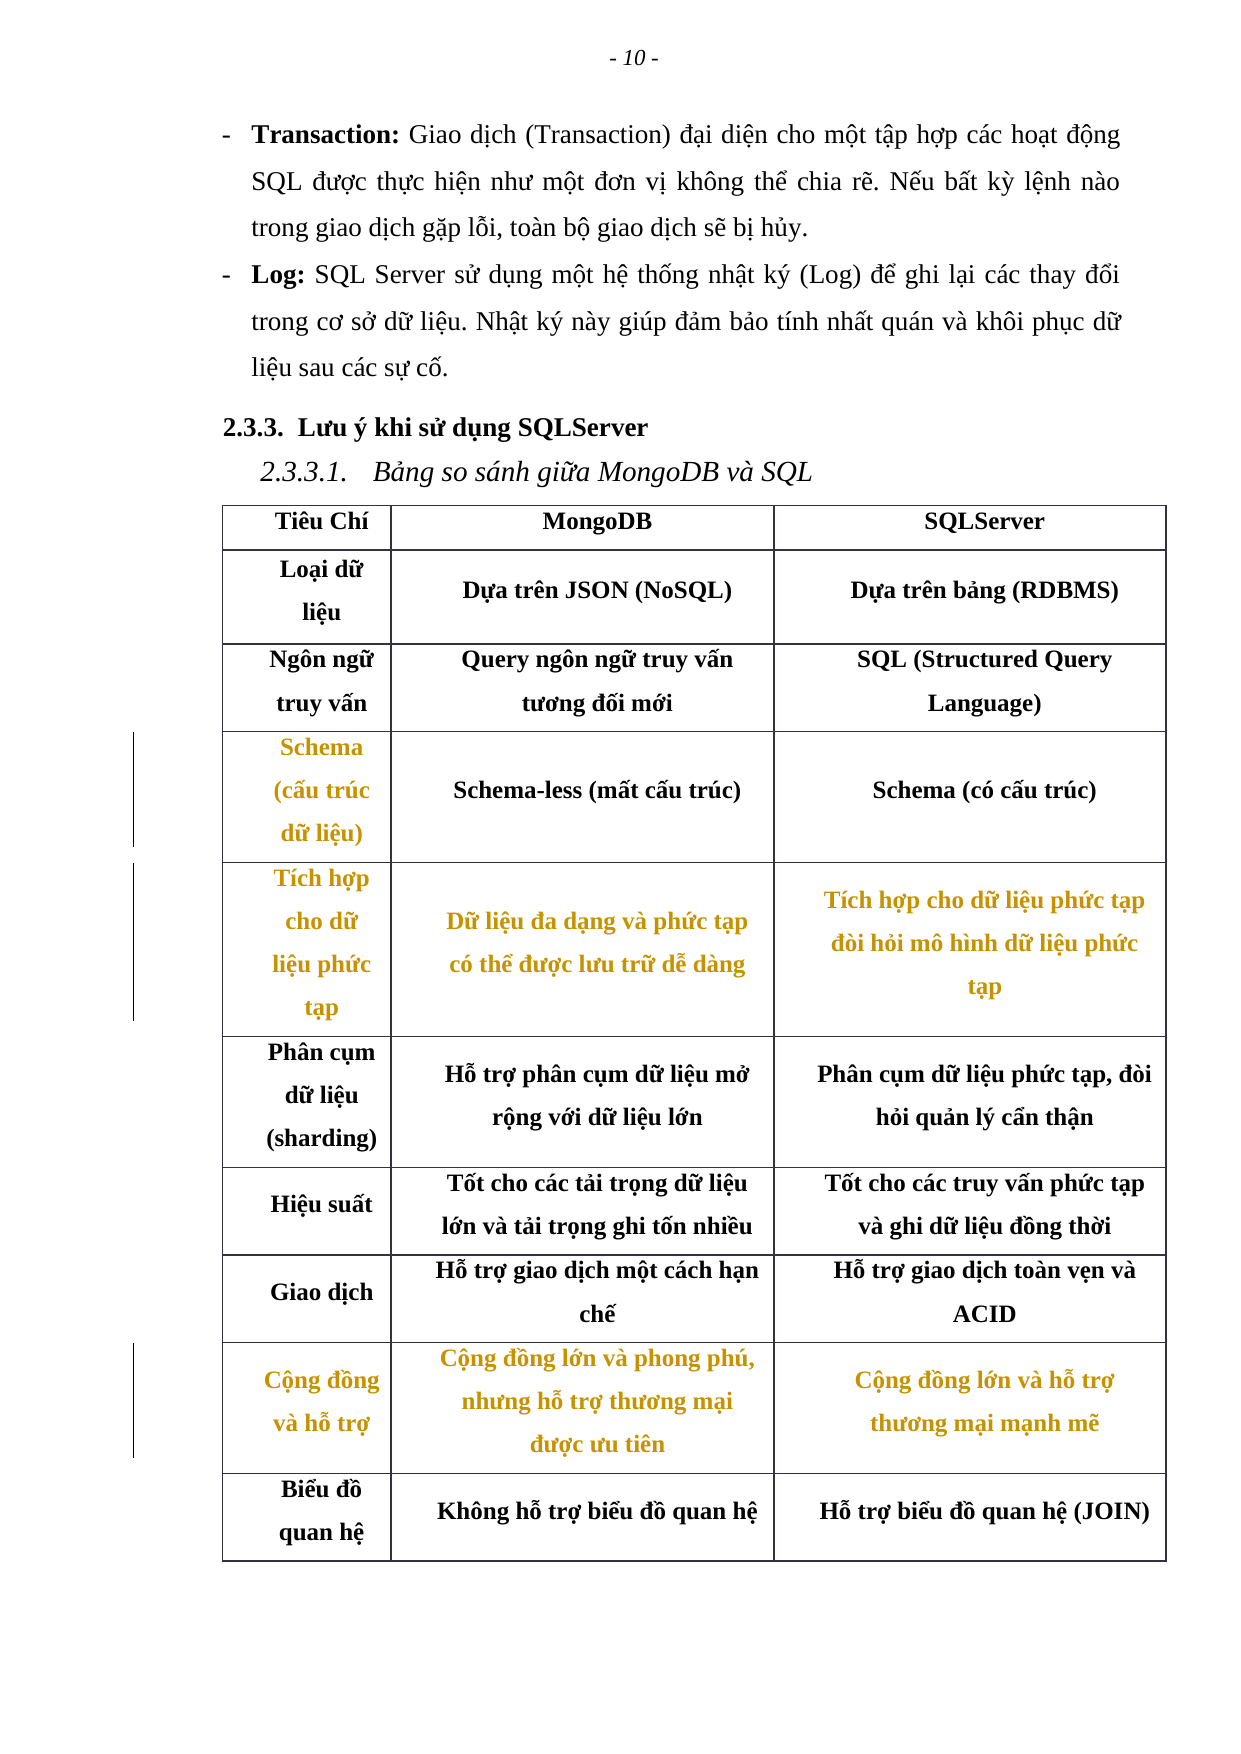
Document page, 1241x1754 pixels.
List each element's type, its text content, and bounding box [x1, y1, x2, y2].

list Log: SQL Server sử dụng một hệ thống nhật ký (Log) để ghi lại các thay đổi trong cơ sở dữ liệu. Nhật ký này giúp đảm bảo tính nhất quán và khôi phục dữ liệu sau các sự cố. [222, 258, 1122, 383]
table_cell Schema (có cấu trúc) [775, 732, 1165, 862]
table_cell Tích hợp cho dữ liệu phức tạp đòi hỏi mô hình dữ liệu phức tạp [775, 863, 1165, 1036]
table_cell Hỗ trợ phân cụm dữ liệu mở rộng với dữ liệu lớn [392, 1037, 773, 1166]
table_cell Tốt cho các tải trọng dữ liệu lớn và tải trọng ghi tốn nhiều [392, 1168, 773, 1254]
table_cell Query ngôn ngữ truy vấn tương đối mới [392, 645, 773, 731]
table_cell Phân cụm dữ liệu (sharding) [223, 1037, 390, 1166]
list Transaction: Giao dịch (Transaction) đại diện cho một tập hợp các hoạt động SQL được thực hiện như một đơn vị không thể chia rẽ. Nếu bất kỳ lệnh nào trong giao dịch gặp lỗi, toàn bộ giao dịch sẽ bị hủy. [222, 118, 1122, 243]
subtitle Bảng so sánh giữa MongoDB và SQL [260, 454, 1122, 488]
table_cell Dựa trên JSON (NoSQL) [392, 551, 773, 643]
table_cell Biểu đồ quan hệ [223, 1474, 390, 1560]
table_cell Hỗ trợ biểu đồ quan hệ (JOIN) [775, 1474, 1165, 1560]
table_cell Dựa trên bảng (RDBMS) [775, 551, 1165, 643]
table_cell Cộng đồng lớn và phong phú, nhưng hỗ trợ thương mại được ưu tiên [392, 1343, 773, 1473]
table_cell Dữ liệu đa dạng và phức tạp có thể được lưu trữ dễ dàng [392, 863, 773, 1036]
table_header SQLServer [775, 506, 1165, 549]
table_cell Hiệu suất [223, 1168, 390, 1254]
table_cell SQL (Structured Query Language) [775, 645, 1165, 731]
table_cell Hỗ trợ giao dịch một cách hạn chế [392, 1256, 773, 1342]
table_cell Giao dịch [223, 1256, 390, 1342]
subtitle Lưu ý khi sử dụng SQLServer [223, 411, 1122, 442]
table_cell Tốt cho các truy vấn phức tạp và ghi dữ liệu đồng thời [775, 1168, 1165, 1254]
table_cell Phân cụm dữ liệu phức tạp, đòi hỏi quản lý cẩn thận [775, 1037, 1165, 1166]
table_cell Cộng đồng lớn và hỗ trợ thương mại mạnh mẽ [775, 1343, 1165, 1473]
table_header MongoDB [392, 506, 773, 549]
table_cell Schema-less (mất cấu trúc) [392, 732, 773, 862]
table_cell Schema (cấu trúc dữ liệu) [223, 732, 390, 862]
table_cell Hỗ trợ giao dịch toàn vẹn và ACID [775, 1256, 1165, 1342]
table_cell Loại dữ liệu [223, 551, 390, 643]
table_cell Cộng đồng và hỗ trợ [223, 1343, 390, 1473]
table_cell Không hỗ trợ biểu đồ quan hệ [392, 1474, 773, 1560]
table_header Tiêu Chí [223, 506, 390, 549]
table_cell Tích hợp cho dữ liệu phức tạp [223, 863, 390, 1036]
table_cell Ngôn ngữ truy vấn [223, 645, 390, 731]
